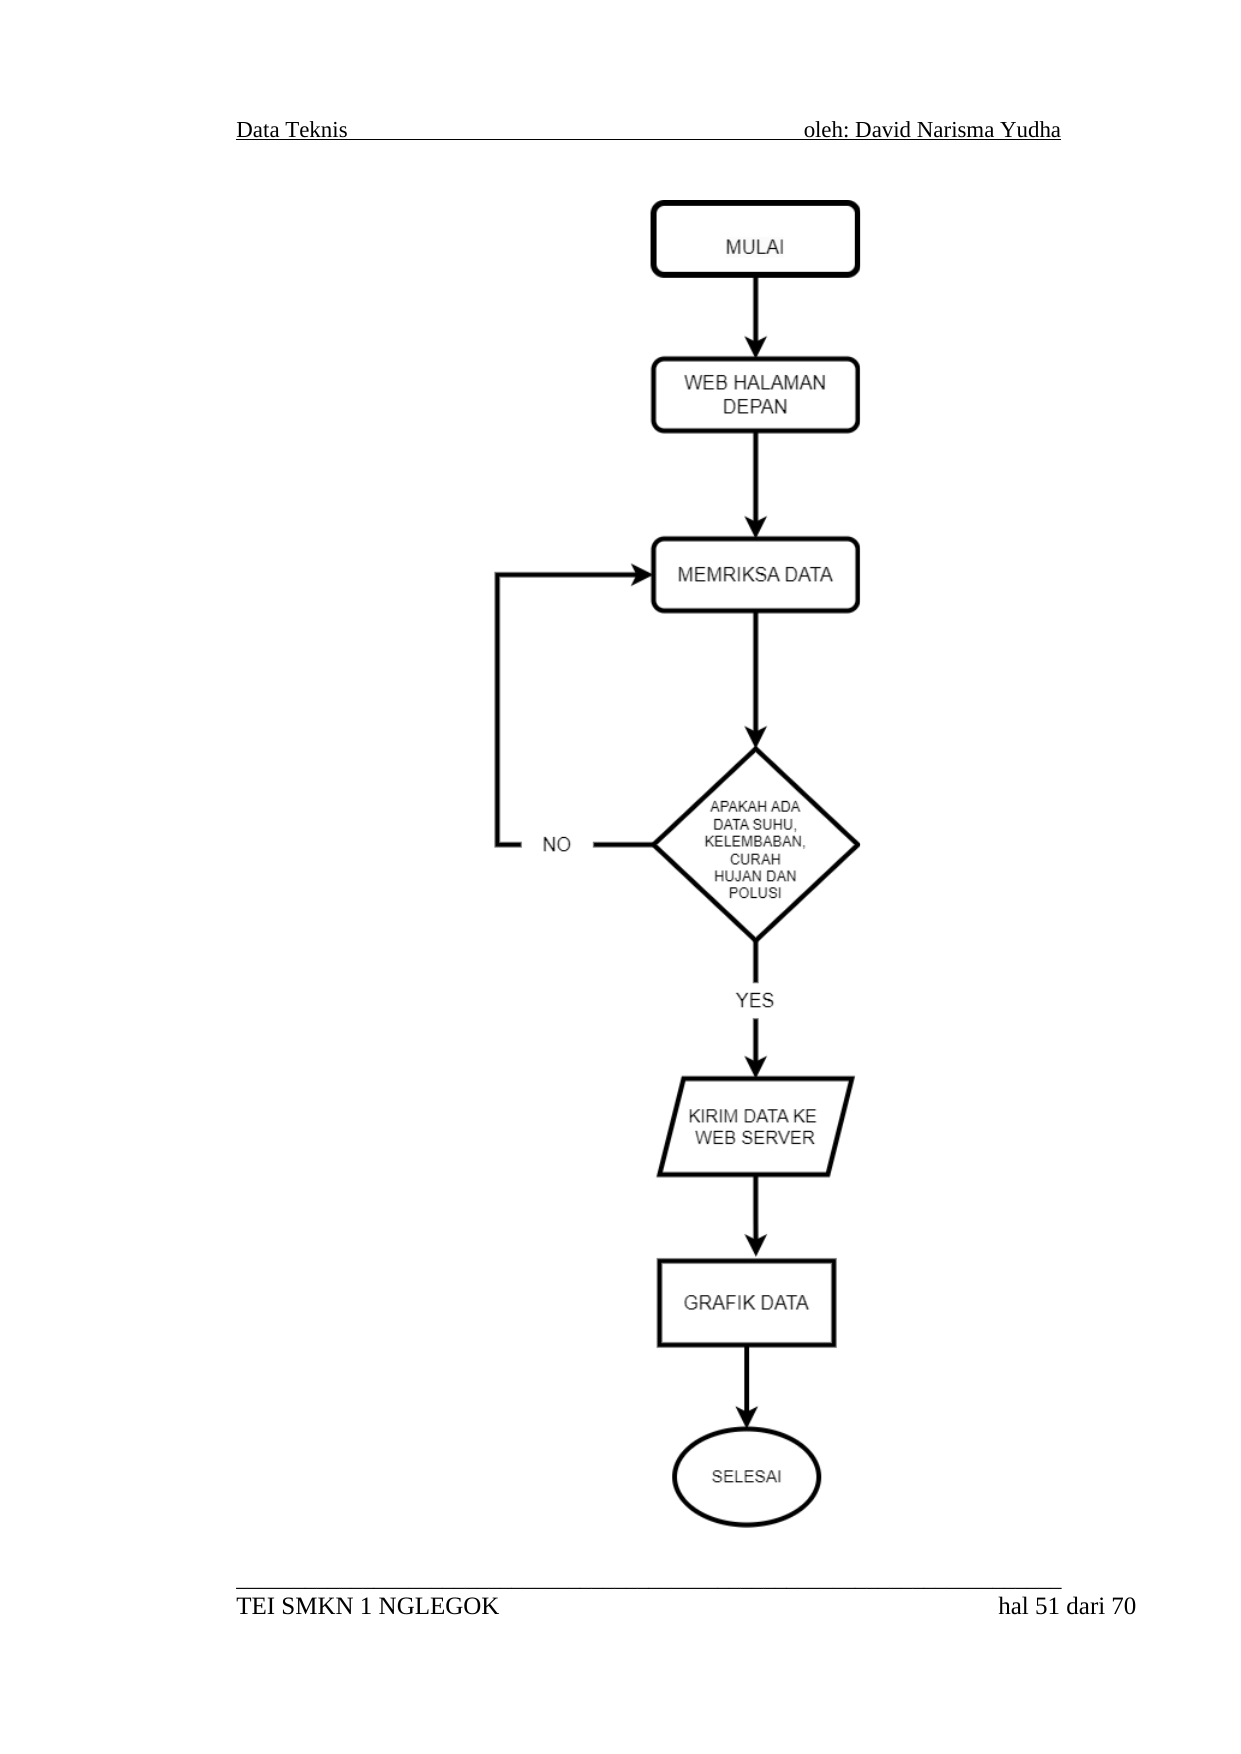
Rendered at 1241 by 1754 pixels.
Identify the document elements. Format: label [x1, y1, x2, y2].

picture [486, 200, 861, 1528]
